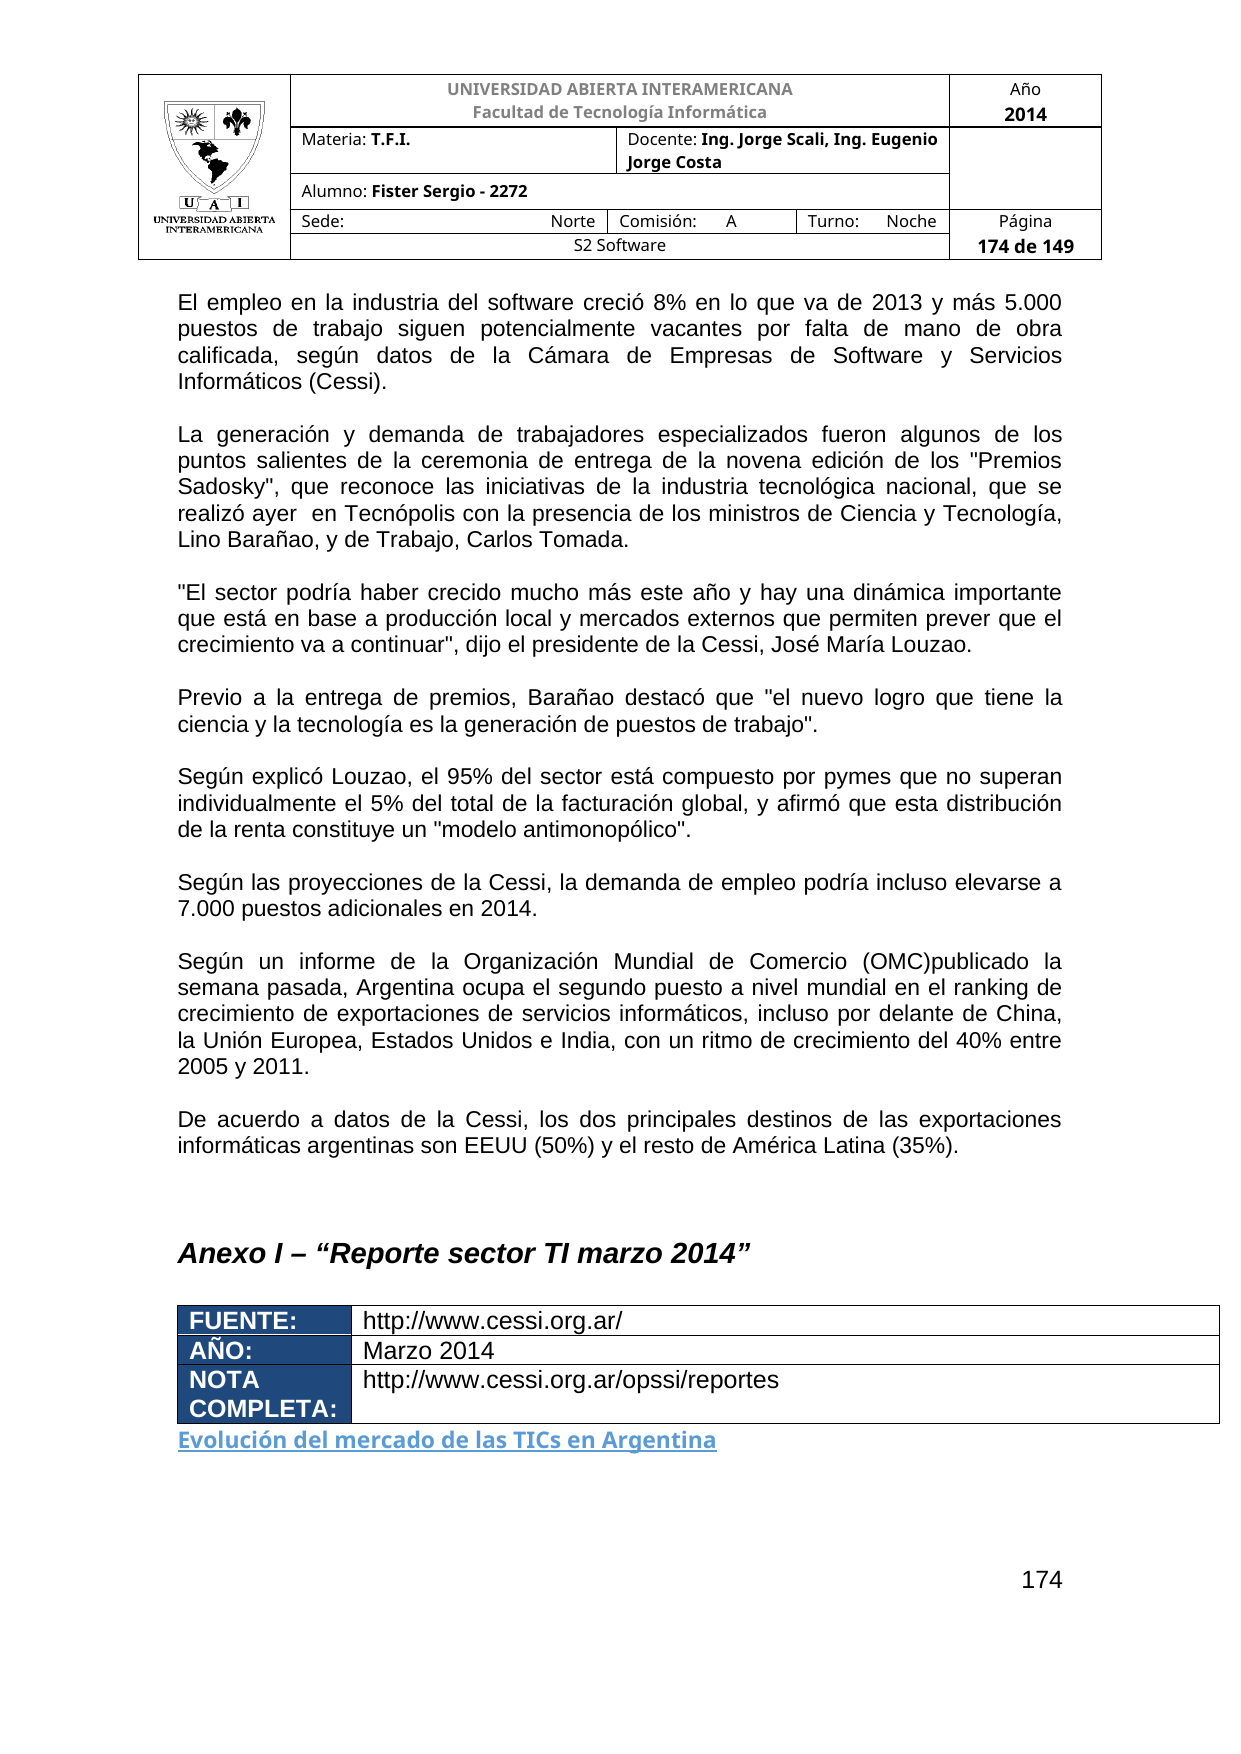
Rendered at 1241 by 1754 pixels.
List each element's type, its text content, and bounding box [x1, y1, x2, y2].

text "El sector podría haber crecido mucho más este año y hay una dinámica importante que está en base a producción local y mercados externos que permiten prever que el crecimiento va a continuar", dijo el presidente de la Cessi, José María Louzao. [177, 579, 1063, 658]
text Según un informe de la Organización Mundial de Comercio (OMC)publicado la semana pasada, Argentina ocupa el segundo puesto a nivel mundial en el ranking de crecimiento de exportaciones de servicios informáticos, incluso por delante de China, la Unión Europea, Estados Unidos e India, con un ritmo de crecimiento del 40% entre 2005 y 2011. [177, 948, 1063, 1079]
text El empleo en la industria del software creció 8% en lo que va de 2013 y más 5.000 puestos de trabajo siguen potencialmente vacantes por falta de mano de obra calificada, según datos de la Cámara de Empresas de Software y Servicios Informáticos (Cessi). [177, 289, 1063, 394]
text Evolución del mercado de las TICs en Argentina [177, 1424, 1063, 1455]
text De acuerdo a datos de la Cessi, los dos principales destinos de las exportaciones informáticas argentinas son EEUU (50%) y el resto de América Latina (35%). [177, 1106, 1063, 1158]
text Previo a la entrega de premios, Barañao destacó que "el nuevo logro que tiene la ciencia y la tecnología es la generación de puestos de trabajo". [177, 684, 1063, 737]
text La generación y demanda de trabajadores especializados fueron algunos de los puntos salientes de la ceremonia de entrega de la novena edición de los "Premios Sadosky", que reconoce las iniciativas de la industria tecnológica nacional, que se realizó ayer en Tecnópolis con la presencia de los ministros de Ciencia y Tecnología, Lino Barañao, y de Trabajo, Carlos Tomada. [177, 421, 1063, 552]
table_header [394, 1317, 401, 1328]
text Según explicó Louzao, el 95% del sector está compuesto por pymes que no superan individualmente el 5% del total de la facturación global, y afirmó que esta distribución de la renta constituye un "modelo antimonopólico". [177, 763, 1063, 842]
picture [153, 101, 276, 233]
text Según las proyecciones de la Cessi, la demanda de empleo podría incluso elevarse a 7.000 puestos adicionales en 2014. [177, 869, 1063, 921]
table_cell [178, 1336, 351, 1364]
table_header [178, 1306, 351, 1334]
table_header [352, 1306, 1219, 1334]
subtitle Anexo I – “Reporte sector TI marzo 2014” [177, 1236, 1063, 1270]
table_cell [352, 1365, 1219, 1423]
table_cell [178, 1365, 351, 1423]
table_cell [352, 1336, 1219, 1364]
